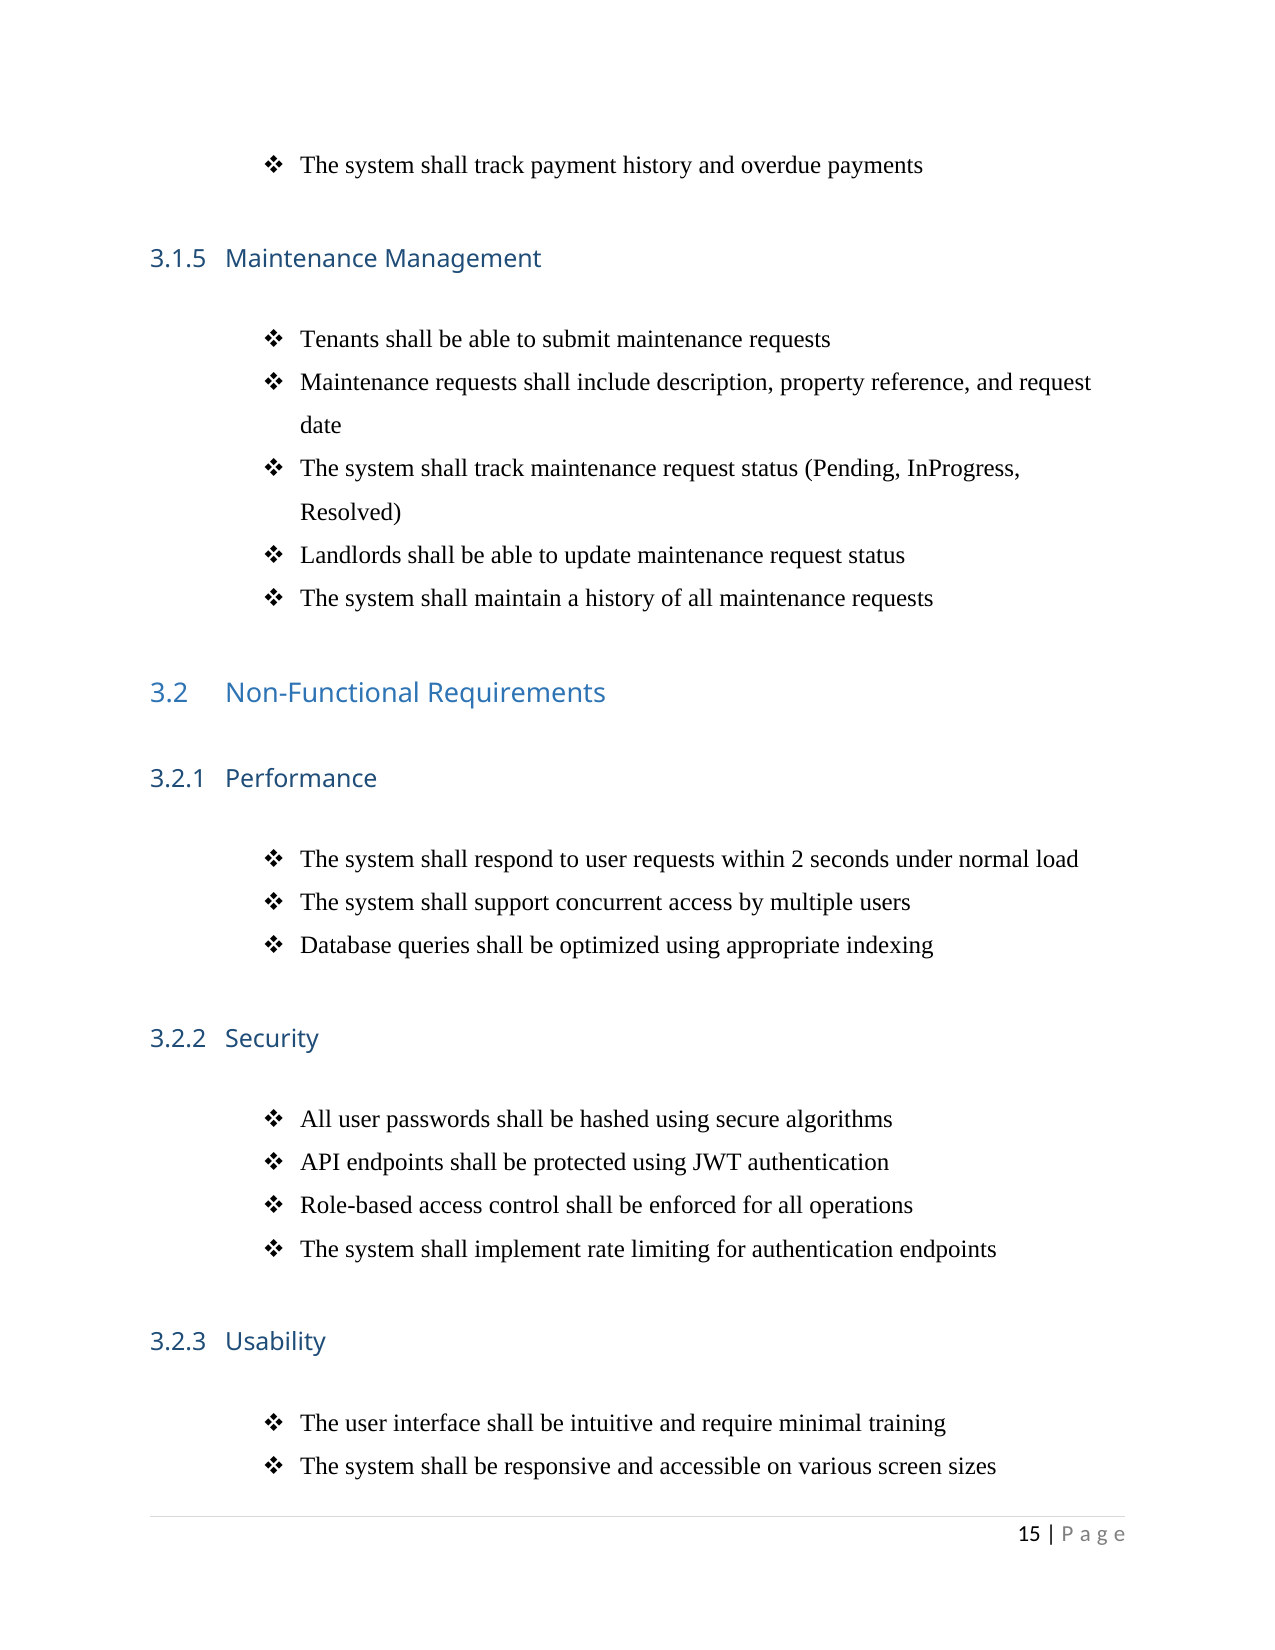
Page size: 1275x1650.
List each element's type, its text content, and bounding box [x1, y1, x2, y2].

list The system shall maintain a history of all maintenance requests [262, 583, 1125, 612]
list Landlords shall be able to update maintenance request status [262, 540, 1125, 568]
list Database queries shall be optimized using appropriate indexing [262, 930, 1125, 959]
subtitle 3.2.3 Usability [150, 1324, 1125, 1358]
subtitle 3.2.1 Performance [150, 760, 1125, 794]
subtitle 3.2 Non-Functional Requirements [150, 673, 1125, 710]
list All user passwords shall be hashed using secure algorithms [262, 1104, 1125, 1133]
list API endpoints shall be protected using JWT authentication [262, 1147, 1125, 1176]
subtitle 3.2.2 Security [150, 1021, 1125, 1055]
list The system shall implement rate limiting for authentication endpoints [262, 1234, 1125, 1262]
list The system shall track payment history and overdue payments [262, 150, 1125, 179]
list The system shall be responsive and accessible on various screen sizes [262, 1451, 1125, 1479]
list Tenants shall be able to submit maintenance requests [262, 324, 1125, 353]
list The system shall respond to user requests within 2 seconds under normal load [262, 844, 1125, 873]
list Maintenance requests shall include description, property reference, and request date [262, 367, 1125, 439]
list Role-based access control shall be enforced for all operations [262, 1191, 1125, 1219]
list The system shall support concurrent access by multiple users [262, 887, 1125, 916]
subtitle 3.1.5 Maintenance Management [150, 240, 1125, 274]
list The system shall track maintenance request status (Pending, InProgress, Resolved) [262, 453, 1125, 525]
list The user interface shall be intuitive and require minimal training [262, 1408, 1125, 1436]
